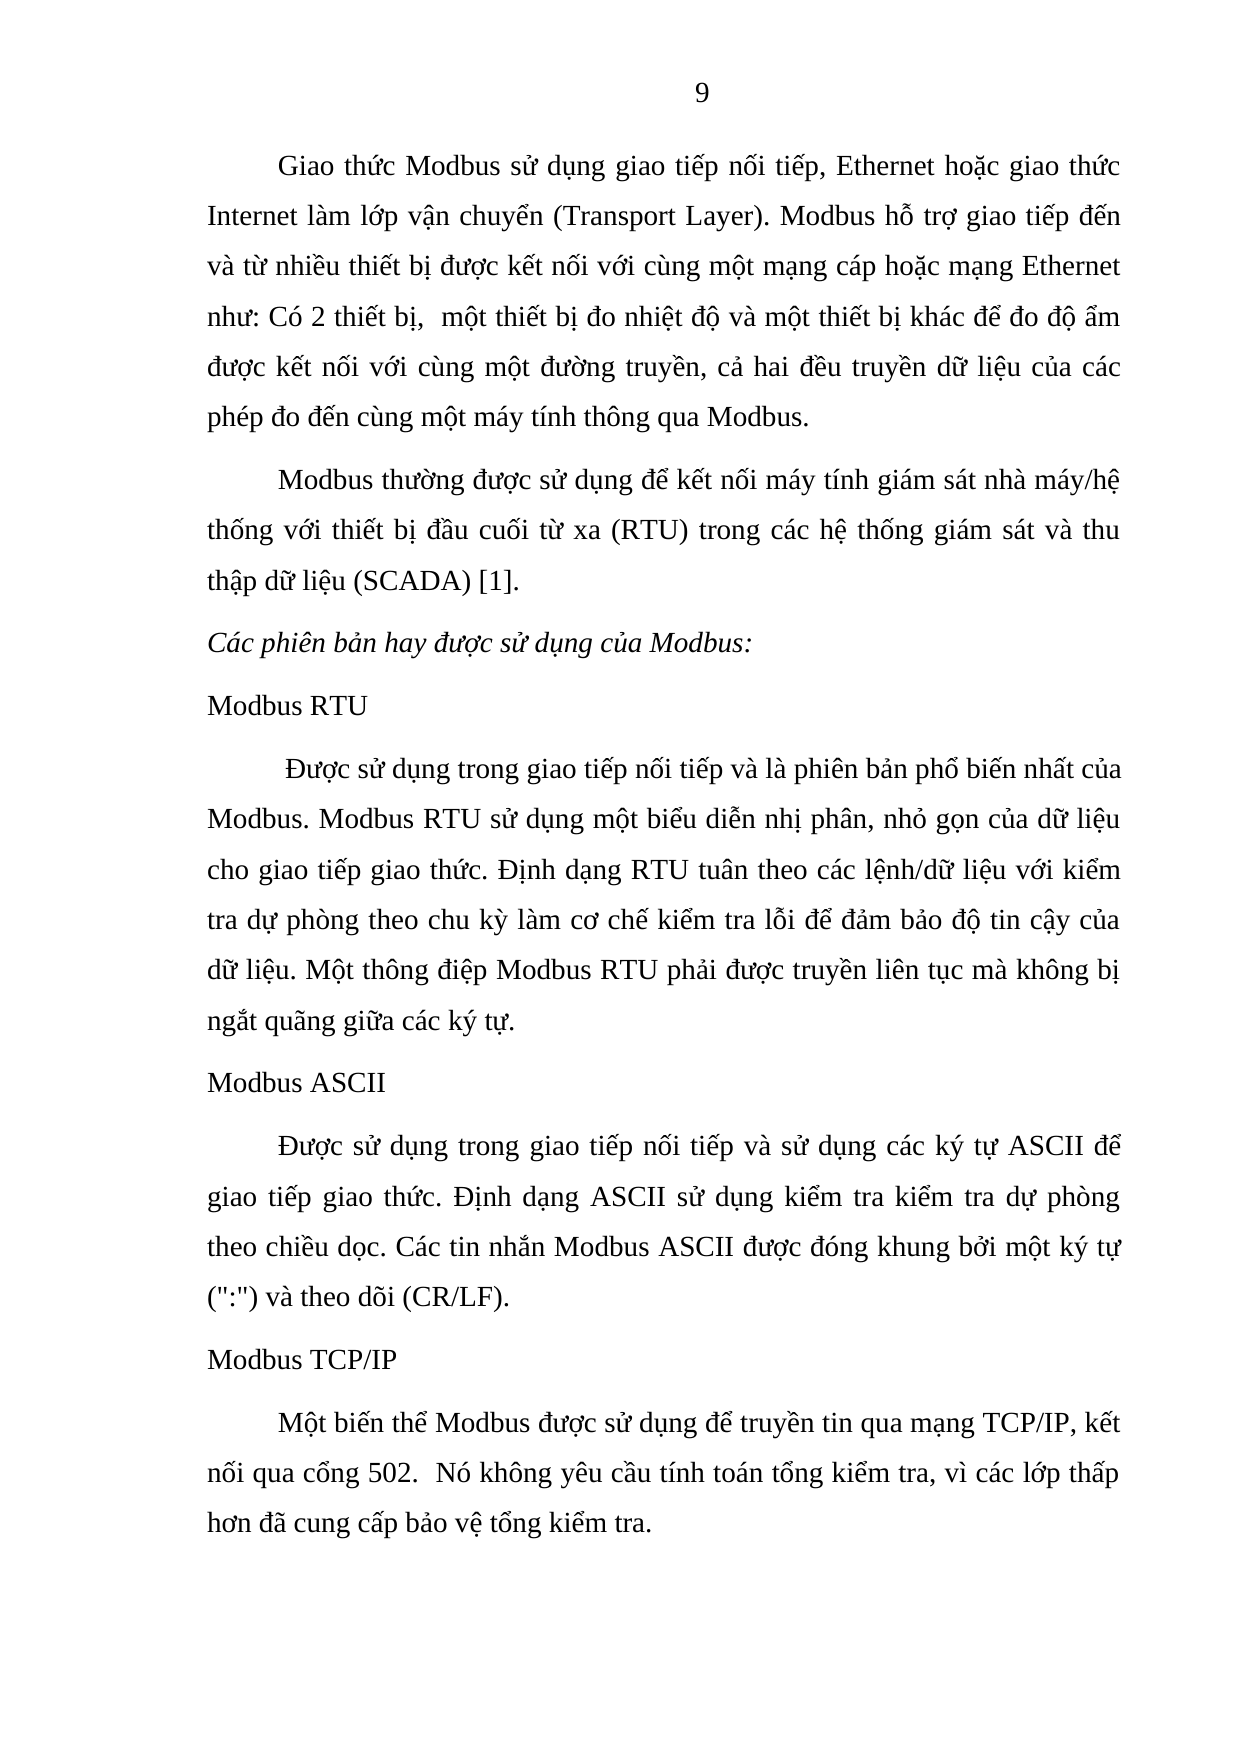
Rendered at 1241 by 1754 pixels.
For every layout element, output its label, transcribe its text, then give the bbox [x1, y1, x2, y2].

text Được sử dụng trong giao tiếp nối tiếp và là phiên bản phổ biến nhất của Modbus. Modbus RTU sử dụng một biểu diễn nhị phân, nhỏ gọn của dữ liệu cho giao tiếp giao thức. Định dạng RTU tuân theo các lệnh/dữ liệu với kiểm tra dự phòng theo chu kỳ làm cơ chế kiểm tra lỗi để đảm bảo độ tin cậy của dữ liệu. Một thông điệp Modbus RTU phải được truyền liên tục mà không bị ngắt quãng giữa các ký tự. [207, 751, 1122, 1036]
text Modbus thường được sử dụng để kết nối máy tính giám sát nhà máy/hệ thống với thiết bị đầu cuối từ xa (RTU) trong các hệ thống giám sát và thu thập dữ liệu (SCADA) [1]. [207, 462, 1122, 596]
text Modbus RTU [207, 688, 1122, 722]
text Modbus TCP/IP [207, 1342, 1122, 1376]
text Một biến thể Modbus được sử dụng để truyền tin qua mạng TCP/IP, kết nối qua cổng 502. Nó không yêu cầu tính toán tổng kiểm tra, vì các lớp thấp hơn đã cung cấp bảo vệ tổng kiểm tra. [207, 1405, 1122, 1539]
text Các phiên bản hay được sử dụng của Modbus: [207, 626, 1122, 659]
text Modbus ASCII [207, 1066, 1122, 1099]
text Được sử dụng trong giao tiếp nối tiếp và sử dụng các ký tự ASCII để giao tiếp giao thức. Định dạng ASCII sử dụng kiểm tra kiểm tra dự phòng theo chiều dọc. Các tin nhắn Modbus ASCII được đóng khung bởi một ký tự (":") và theo dõi (CR/LF). [207, 1128, 1122, 1313]
text Giao thức Modbus sử dụng giao tiếp nối tiếp, Ethernet hoặc giao thức Internet làm lớp vận chuyển (Transport Layer). Modbus hỗ trợ giao tiếp đến và từ nhiều thiết bị được kết nối với cùng một mạng cáp hoặc mạng Ethernet như: Có 2 thiết bị, một thiết bị đo nhiệt độ và một thiết bị khác để đo độ ẩm được kết nối với cùng một đường truyền, cả hai đều truyền dữ liệu của các phép đo đến cùng một máy tính thông qua Modbus. [207, 148, 1122, 433]
